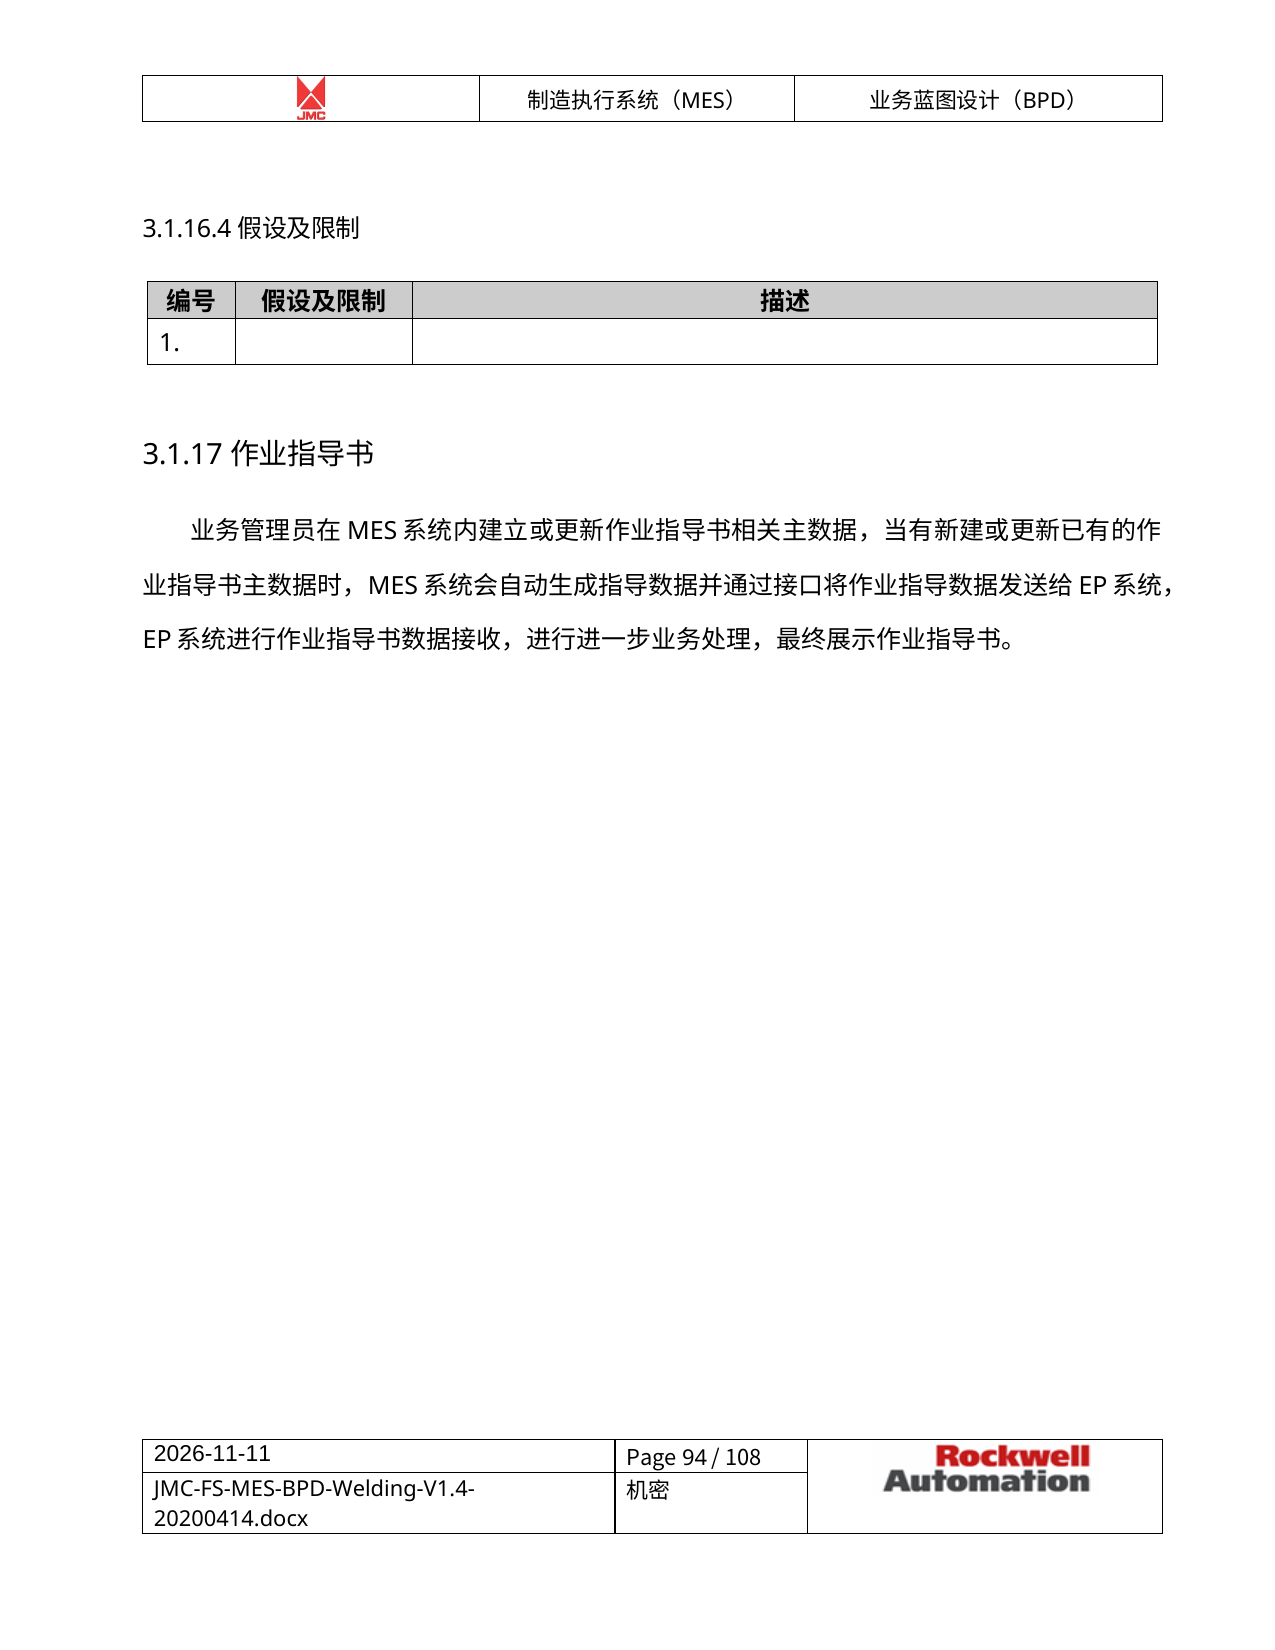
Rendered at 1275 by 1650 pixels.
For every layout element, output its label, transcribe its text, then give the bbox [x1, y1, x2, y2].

subtitle 作业指导书 [142, 431, 1162, 473]
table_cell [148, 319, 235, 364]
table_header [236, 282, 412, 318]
picture [868, 1440, 1101, 1497]
subtitle 假设及限制 [142, 208, 1162, 244]
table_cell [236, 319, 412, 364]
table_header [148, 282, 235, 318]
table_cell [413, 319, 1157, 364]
text 业务管理员在MES系统内建立或更新作业指导书相关主数据，当有新建或更新已有的作业指导书主数据时，MES系统会自动生成指导数据并通过接口将作业指导数据发送给EP系统，EP系统进行作业指导书数据接收，进行进一步业务处理，最终展示作业指导书。 [142, 511, 1162, 656]
picture [296, 76, 326, 121]
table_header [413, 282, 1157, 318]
